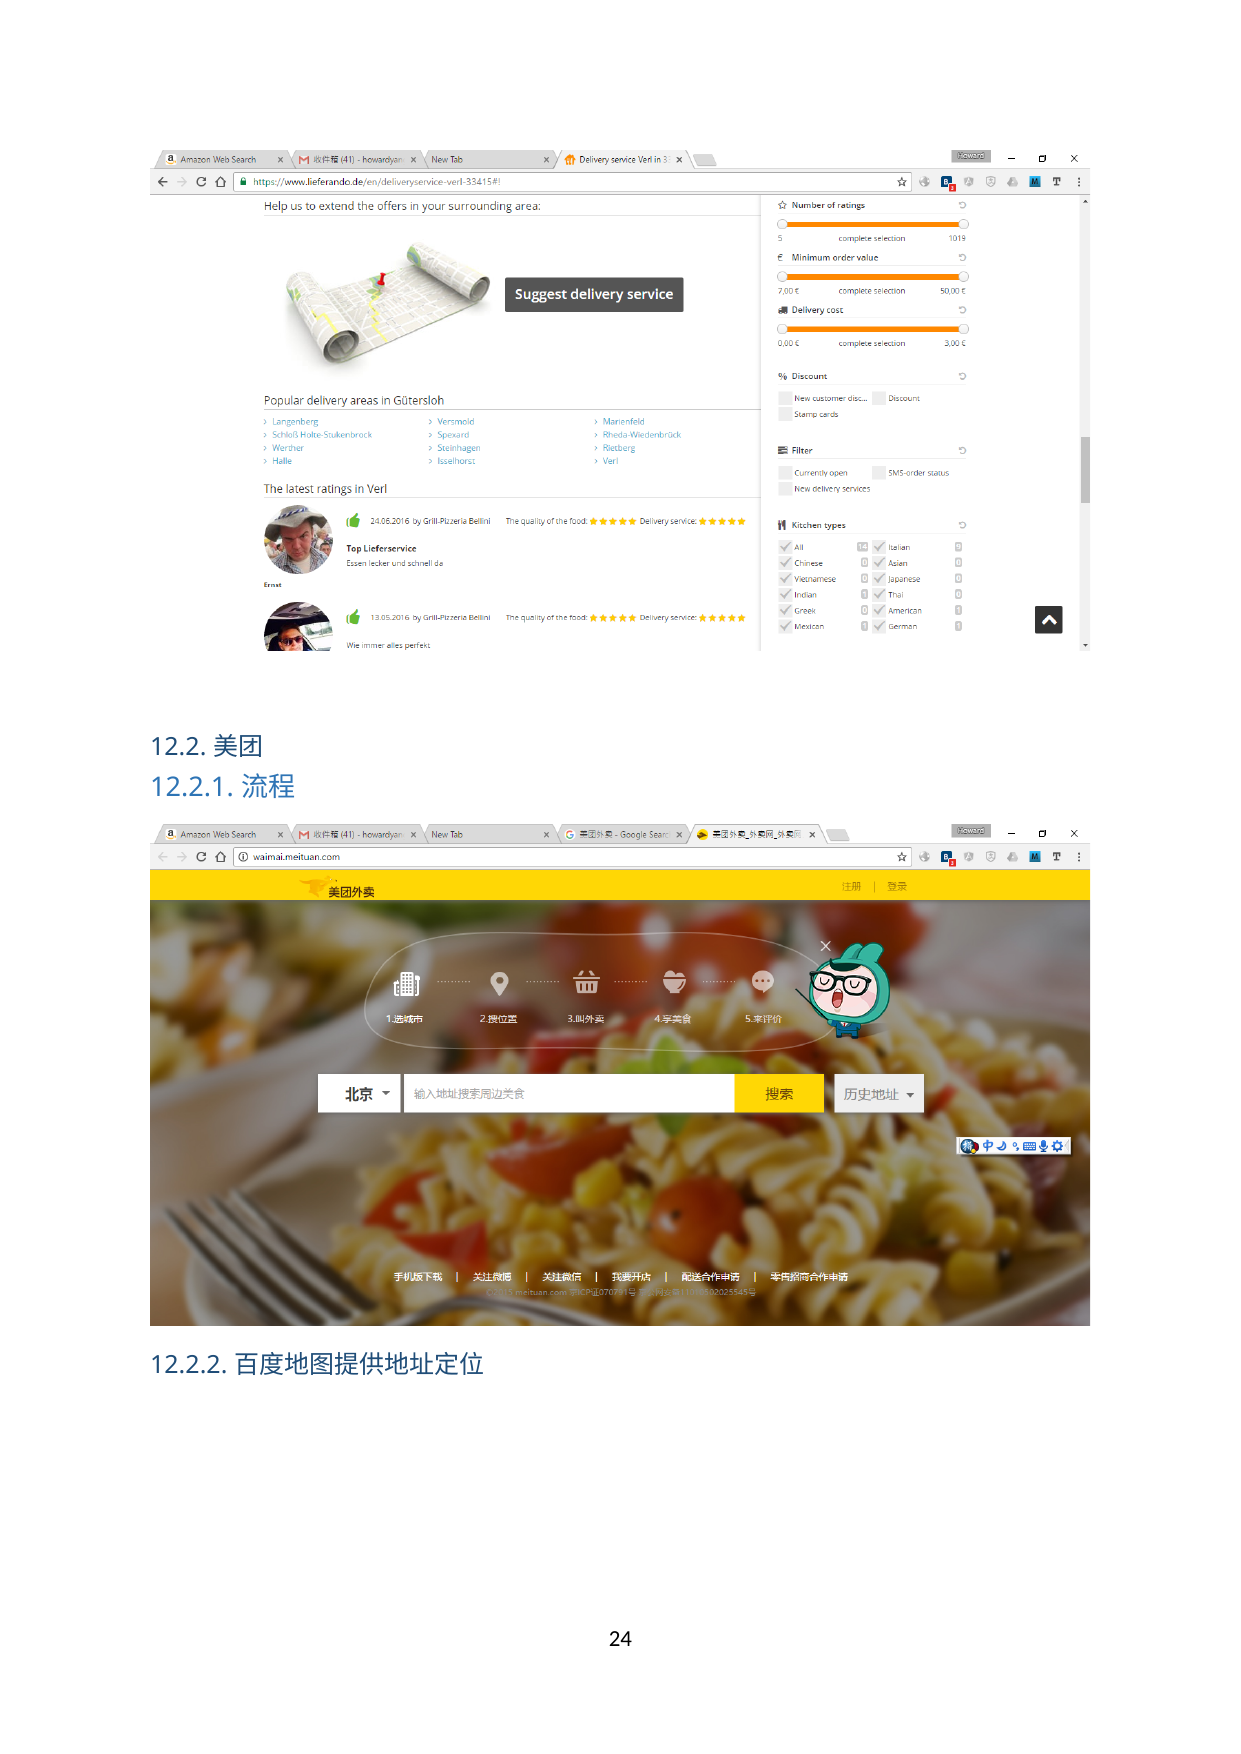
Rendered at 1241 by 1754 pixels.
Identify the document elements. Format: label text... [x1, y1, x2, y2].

text 12.2.2. 百度地图提供地址定位 [150, 1344, 1090, 1381]
picture [150, 824, 1091, 1326]
subtitle 12.2. 美团 [150, 726, 1090, 763]
picture [150, 150, 1091, 651]
text 12.2.1. 流程 [150, 765, 1090, 805]
